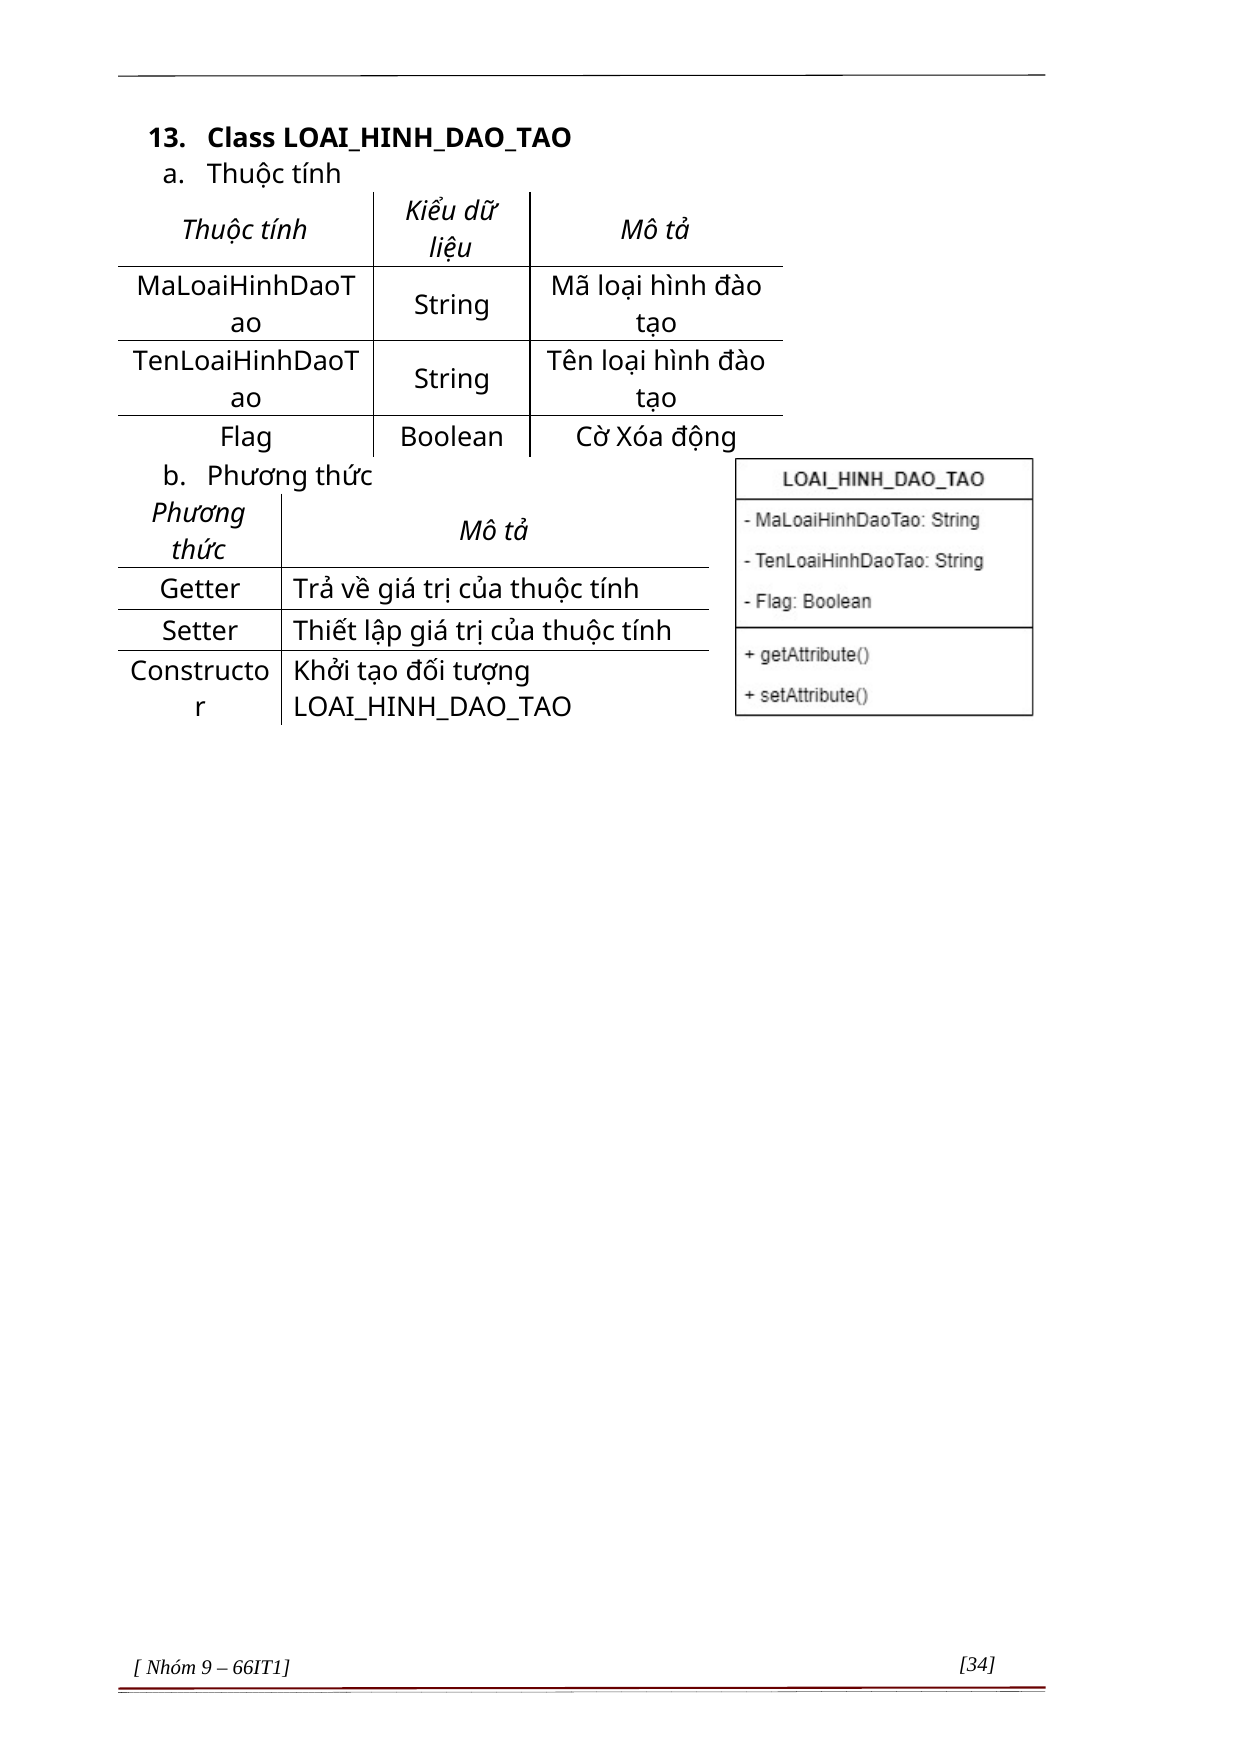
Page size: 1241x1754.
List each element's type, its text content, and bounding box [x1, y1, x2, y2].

table_cell String [374, 267, 529, 340]
table_cell Mã loại hình đào tạo [531, 267, 783, 340]
table_header Mô tả [282, 494, 709, 567]
table_header Kiểu dữ liệu [374, 192, 529, 266]
table_header Mô tả [531, 192, 783, 266]
table_cell Tên loại hình đào tạo [531, 341, 783, 415]
table_cell Boolean [374, 416, 529, 457]
list Class LOAI_HINH_DAO_TAO [148, 118, 1033, 155]
table_cell Thiết lập giá trị của thuộc tính [282, 610, 709, 650]
table_cell Setter [118, 610, 281, 650]
table_cell MaLoaiHinhDaoTao [118, 267, 373, 340]
table_cell TenLoaiHinhDaoTao [118, 341, 373, 415]
table_header Thuộc tính [118, 192, 373, 266]
table_cell Khởi tạo đối tượng LOAI_HINH_DAO_TAO [282, 651, 709, 725]
table_cell String [374, 341, 529, 415]
table_cell Trả về giá trị của thuộc tính [282, 568, 709, 608]
table_cell Getter [118, 568, 281, 608]
table_cell Cờ Xóa động [531, 416, 783, 457]
table_cell Constructor [118, 651, 281, 725]
table_header Phương thức [118, 494, 281, 567]
list Phương thức [162, 457, 1033, 493]
list Thuộc tính [162, 155, 1033, 192]
table_cell Flag [118, 416, 373, 457]
picture [735, 458, 1034, 721]
